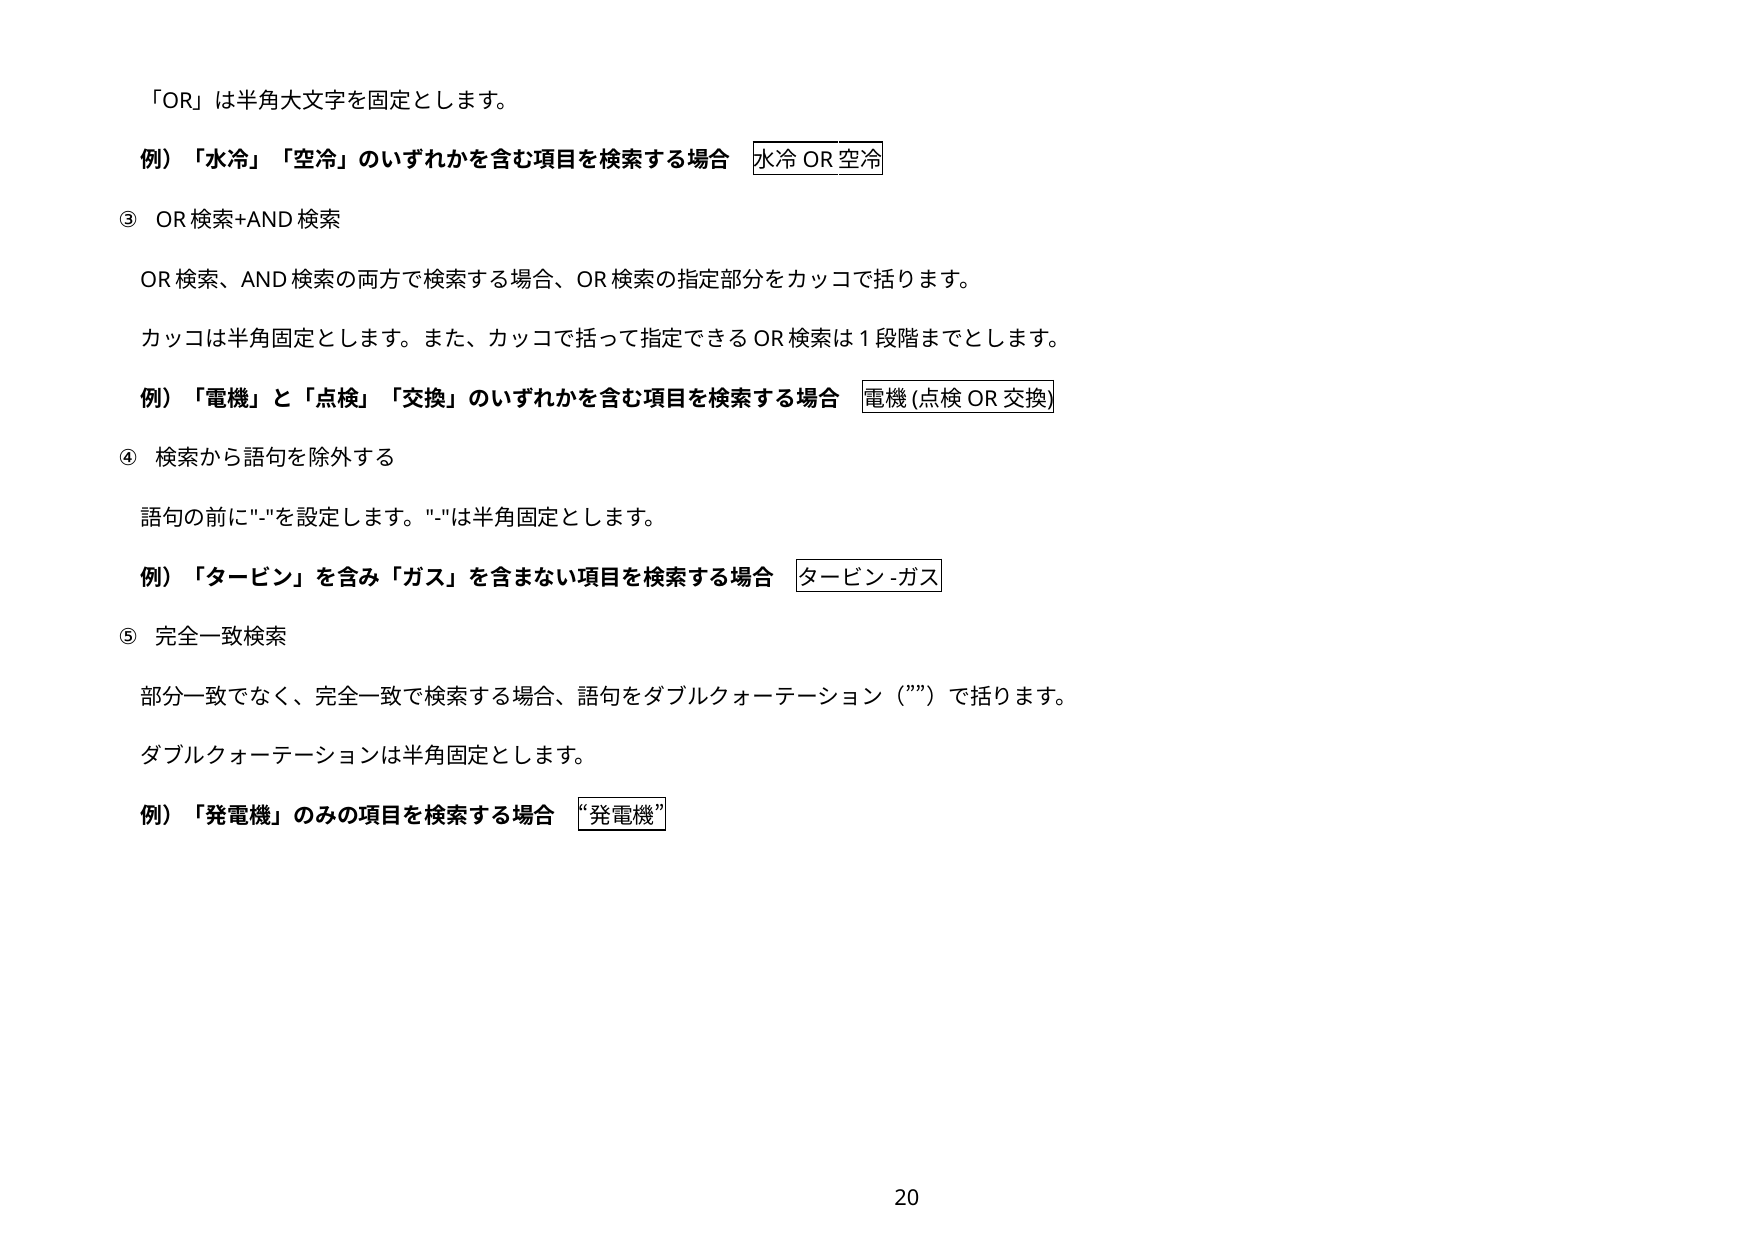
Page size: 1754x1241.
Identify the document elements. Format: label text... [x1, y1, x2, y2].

text カッコは半角固定とします。また、カッコで括って指定できるOR検索は1段階までとします。 [118, 307, 1695, 367]
list OR検索+AND検索 [118, 188, 1695, 248]
text 例）「タービン」を含み「ガス」を含まない項目を検索する場合 タービン -ガス [118, 546, 1695, 605]
list 完全一致検索 [118, 605, 1695, 665]
text 例）「水冷」「空冷」のいずれかを含む項目を検索する場合 水冷 OR 空冷 [118, 128, 1695, 188]
text OR検索、AND検索の両方で検索する場合、OR検索の指定部分をカッコで括ります。 [118, 248, 1695, 307]
text 部分一致でなく、完全一致で検索する場合、語句をダブルクォーテーション（””）で括ります。 [118, 665, 1695, 724]
text 語句の前に"-"を設定します。"-"は半角固定とします。 [118, 486, 1695, 546]
text 例）「発電機」のみの項目を検索する場合 “発電機” [118, 784, 1695, 843]
text 「OR」は半角大文字を固定とします。 [118, 69, 1695, 128]
text 例）「電機」と「点検」「交換」のいずれかを含む項目を検索する場合 電機 (点検 OR 交換) [118, 367, 1695, 426]
text ダブルクォーテーションは半角固定とします。 [118, 724, 1695, 784]
list 検索から語句を除外する [118, 426, 1695, 486]
